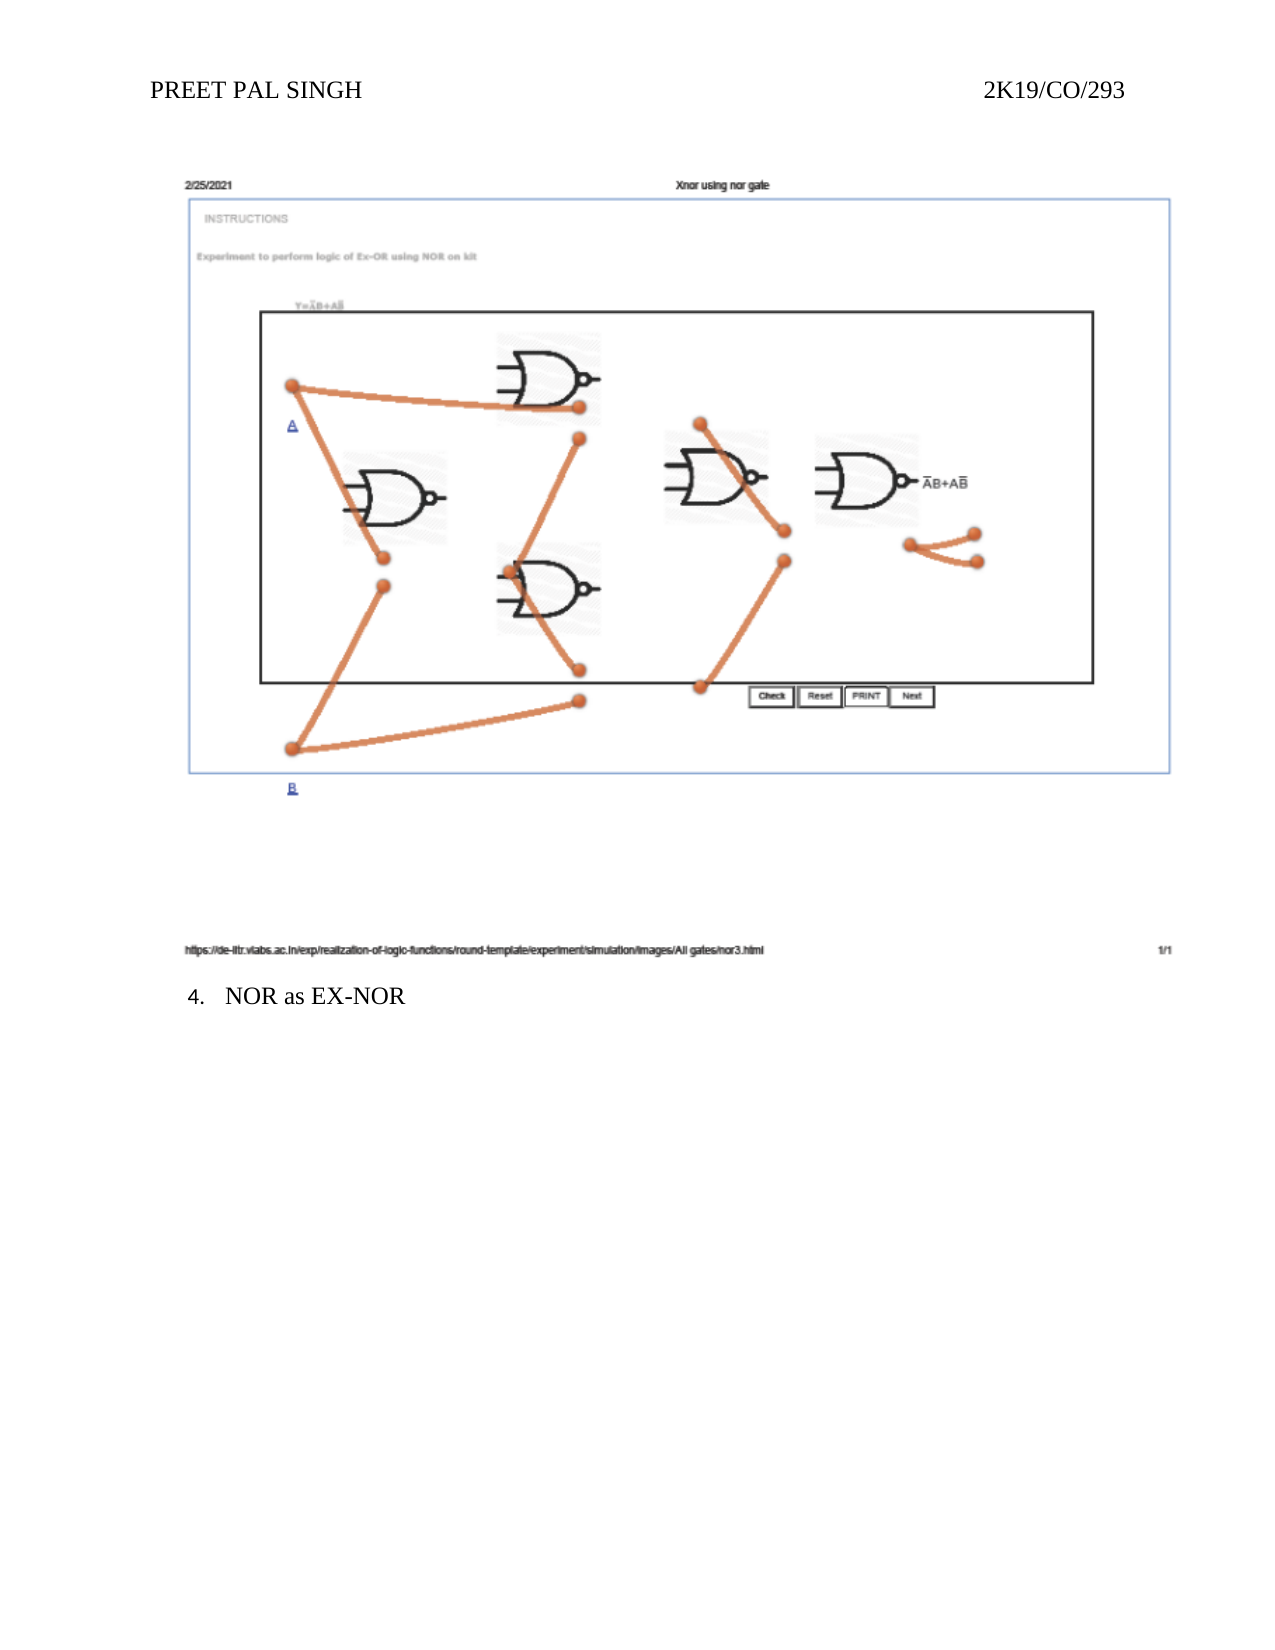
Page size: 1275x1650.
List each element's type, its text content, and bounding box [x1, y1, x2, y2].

list NOR as EX-NOR [187, 981, 1125, 1010]
